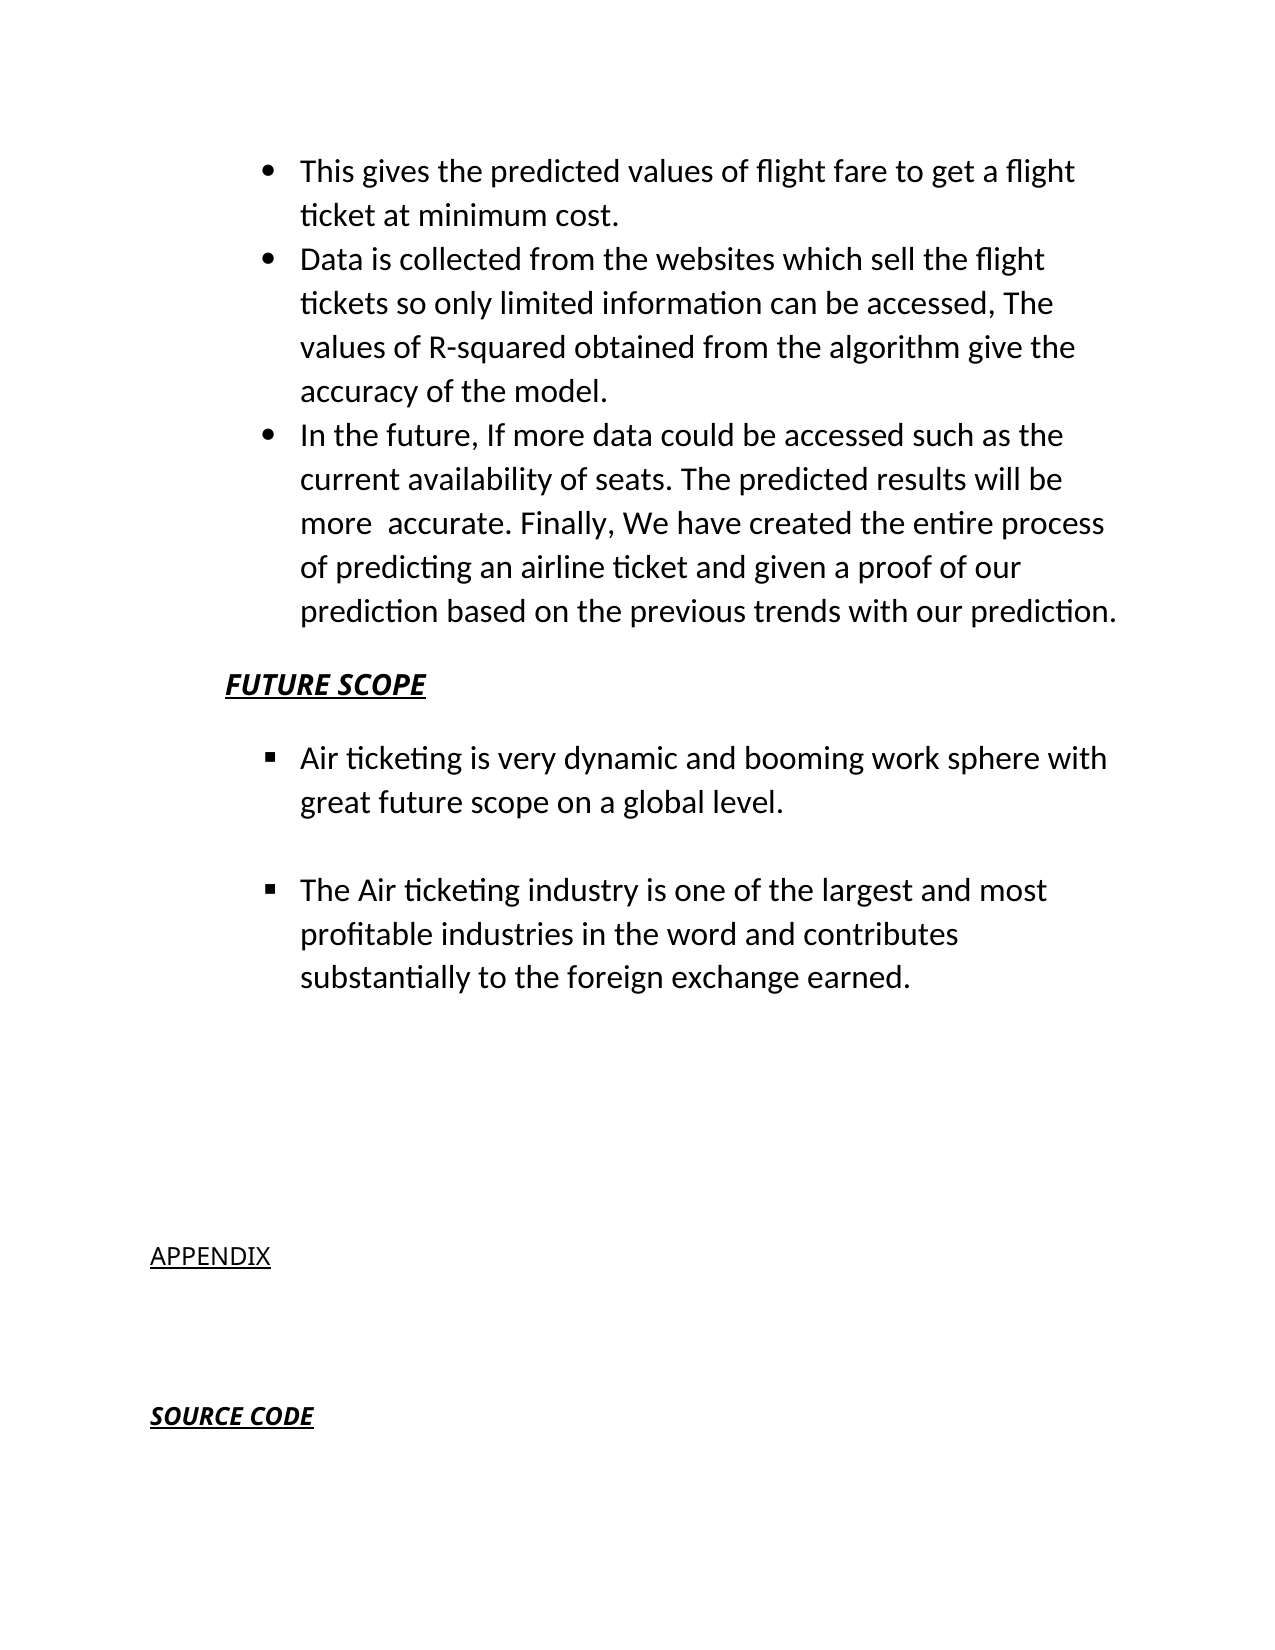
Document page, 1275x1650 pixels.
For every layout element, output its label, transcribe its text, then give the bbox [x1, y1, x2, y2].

list This gives the predicted values of flight fare to get a flight ticket at minimum cost. [262, 150, 1125, 235]
list In the future, If more data could be accessed such as the current availability of seats. The predicted results will be more accurate. Finally, We have created the entire process of predicting an airline ticket and given a proof of our prediction based on the previous trends with our prediction. [262, 414, 1125, 630]
list FUTURE SCOPE [225, 664, 1125, 703]
text APPENDIX [150, 1238, 1125, 1272]
text SOURCE CODE [150, 1398, 1125, 1432]
list Data is collected from the websites which sell the flight tickets so only limited information can be accessed, The values of R-squared obtained from the algorithm give the accuracy of the model. [262, 238, 1125, 411]
list The Air ticketing industry is one of the largest and most profitable industries in the word and contributes substantially to the foreign exchange earned. [262, 869, 1125, 997]
list Air ticketing is very dynamic and booming work sphere with great future scope on a global level. [262, 737, 1125, 821]
